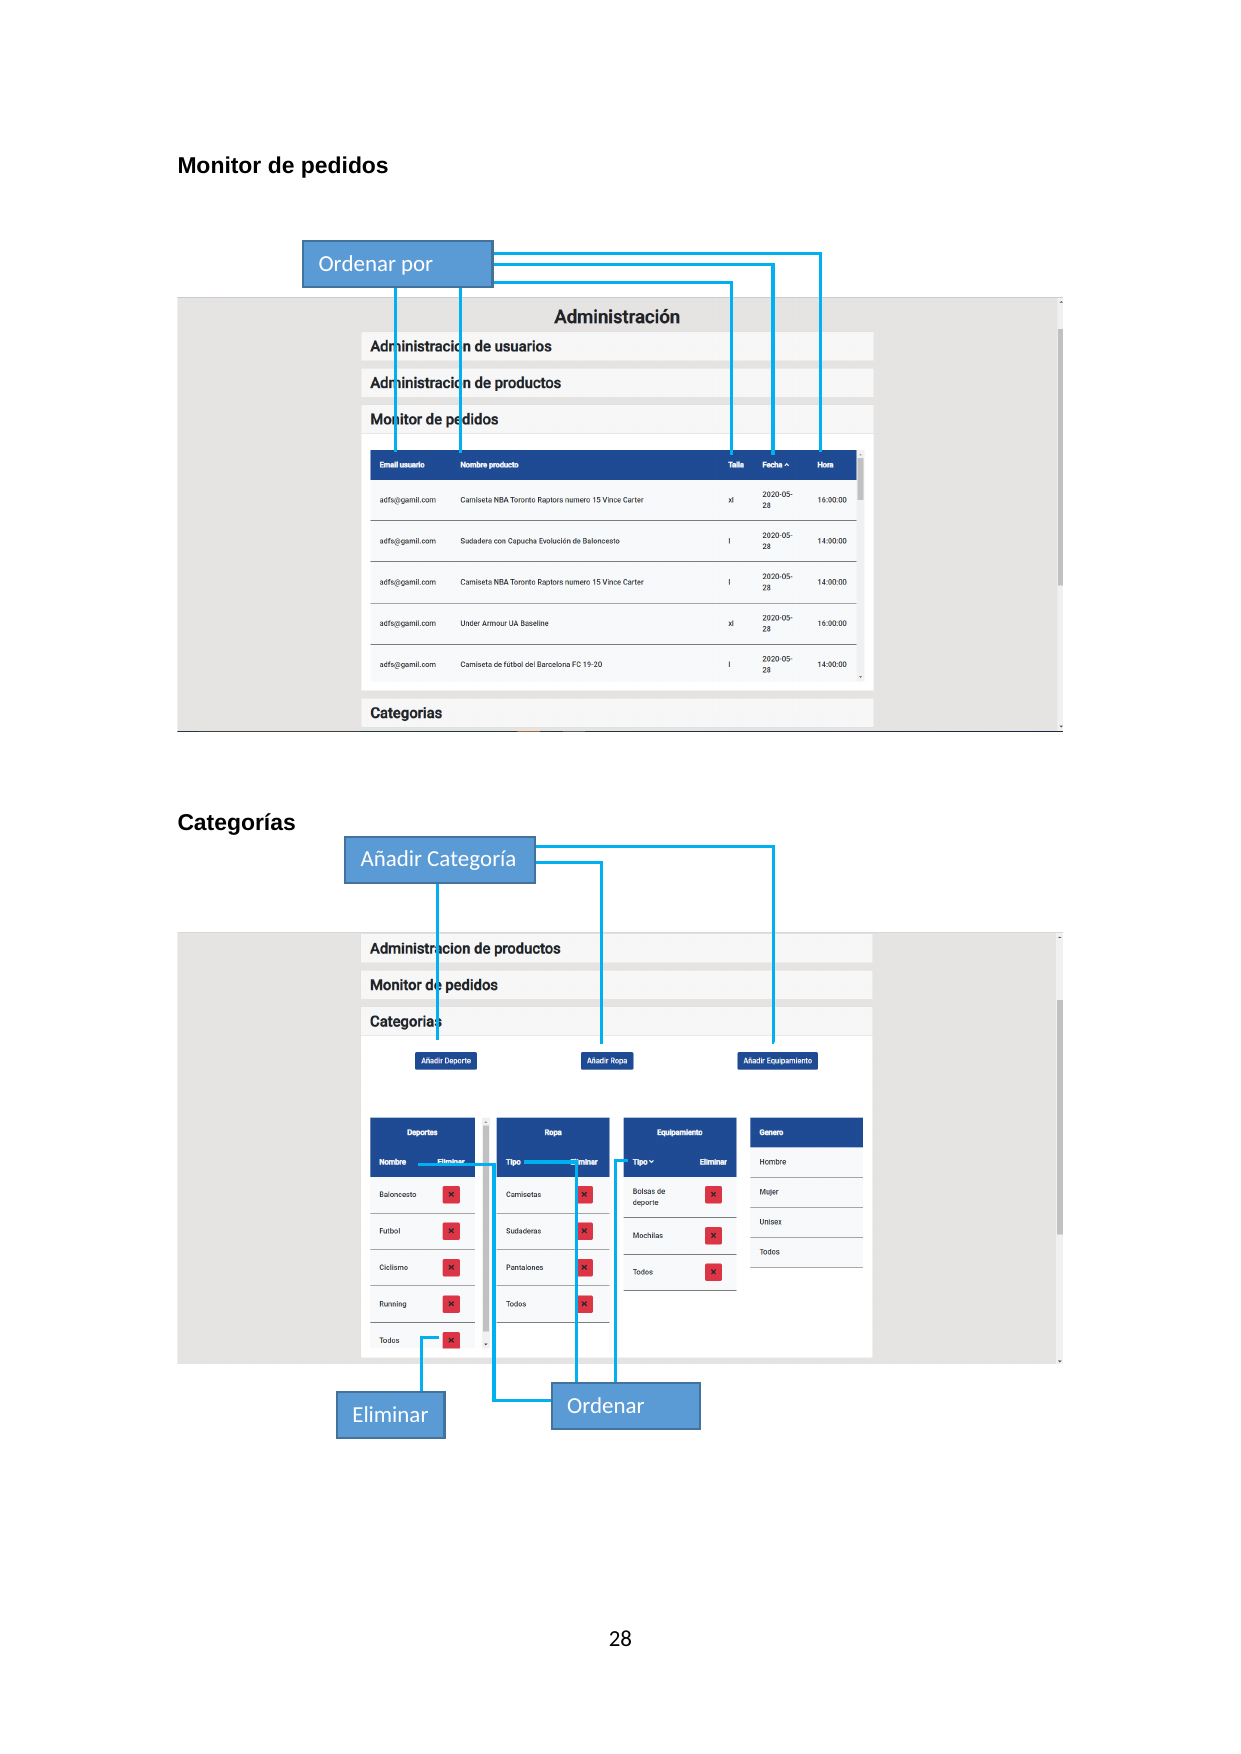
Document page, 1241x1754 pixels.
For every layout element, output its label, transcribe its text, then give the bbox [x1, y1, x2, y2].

subtitle Monitor de pedidos [177, 152, 1063, 178]
subtitle Categorías [177, 809, 1063, 835]
picture [177, 931, 1063, 1364]
picture [177, 296, 1063, 732]
